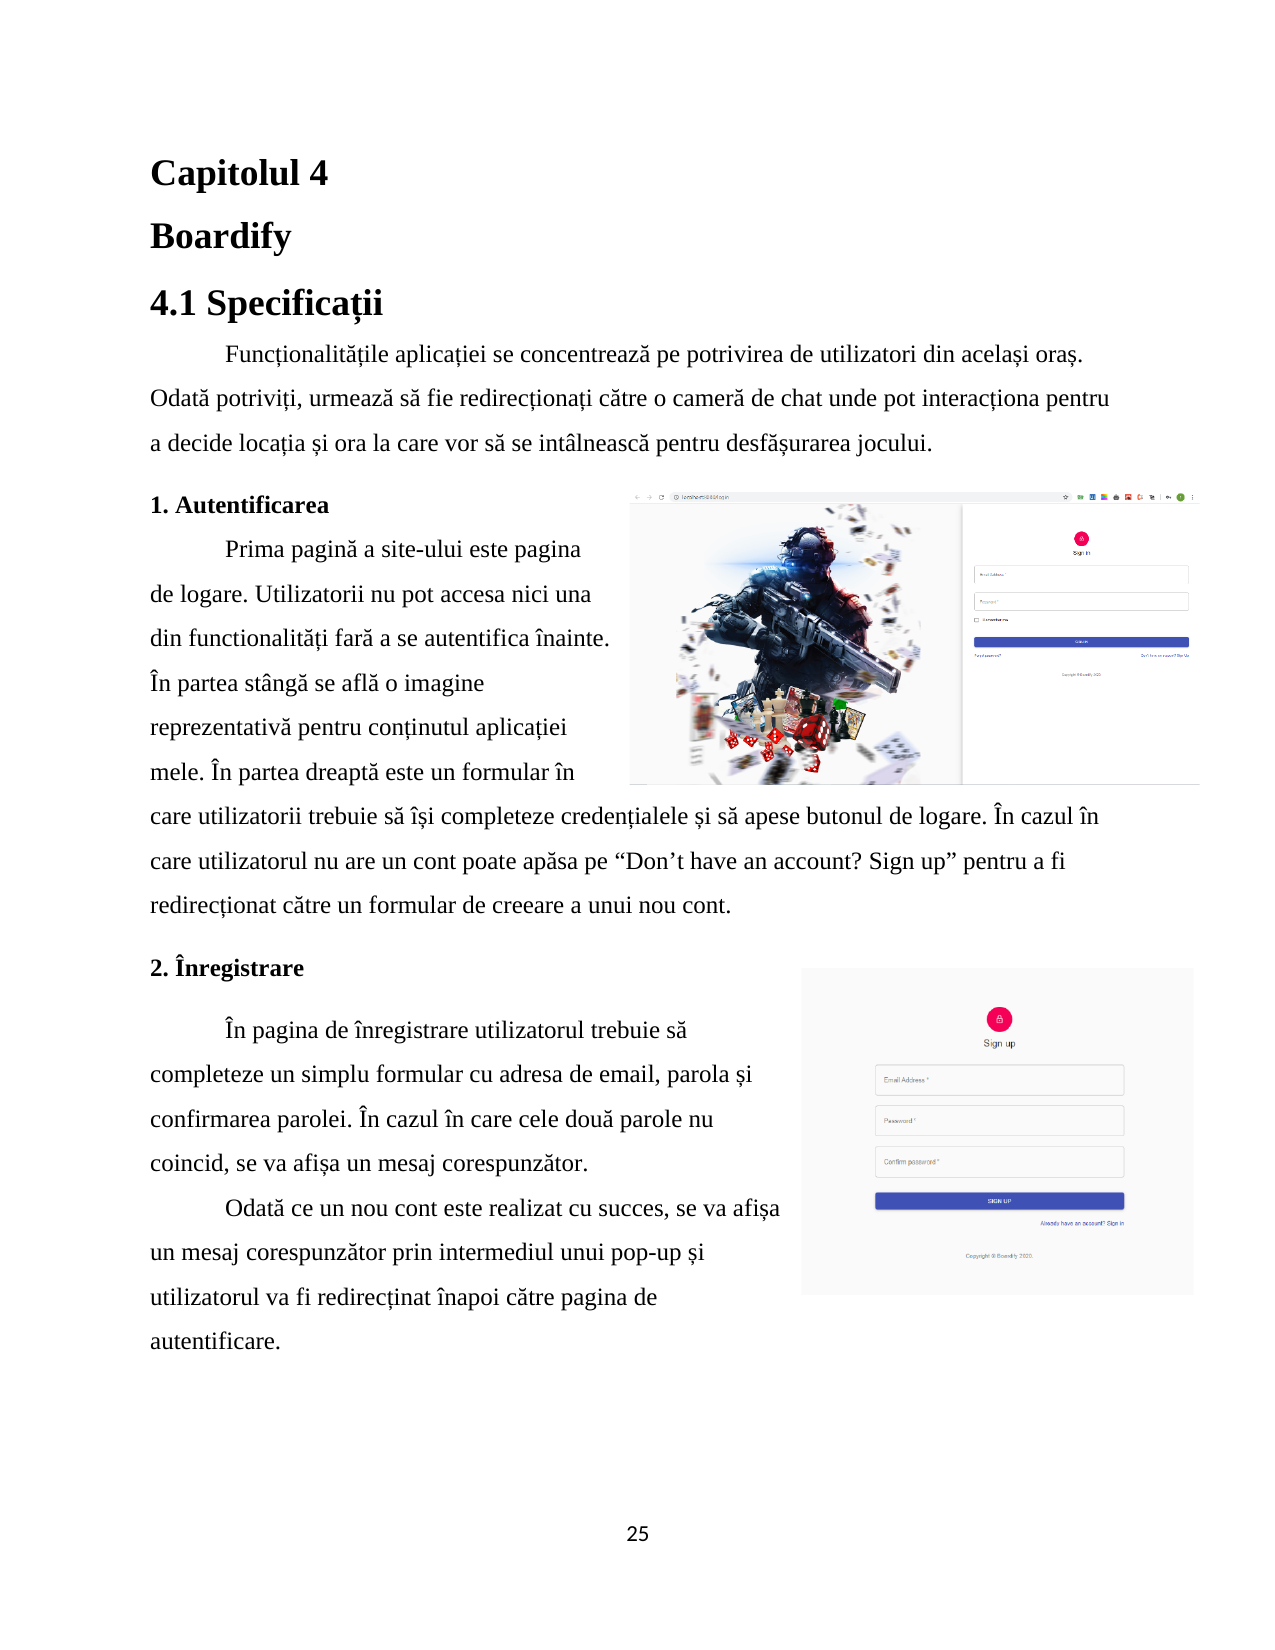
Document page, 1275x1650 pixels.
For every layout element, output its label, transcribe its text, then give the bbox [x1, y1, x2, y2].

text În pagina de înregistrare utilizatorul trebuie să completeze un simplu formular cu adresa de email, parola și confirmarea parolei. În cazul în care cele două parole nu coincid, se va afișa un mesaj corespunzător. Odată ce un nou cont este realizat cu succes, se va afișa un mesaj corespunzător prin intermediul unui pop-up și utilizatorul va fi redirecținat înapoi către pagina de autentificare. [150, 1015, 1125, 1355]
text Capitolul 4 [150, 150, 1125, 193]
picture [629, 491, 1200, 785]
text 2. Înregistrare [150, 953, 1125, 981]
text Boardify 4.1 Specificații Funcționalitățile aplicației se concentrează pe potrivirea de utilizatori din același oraș. Odată potriviți, urmează să fie redirecționați către o cameră de chat unde pot interacționa pentru a decide locația și ora la care vor să se intâlnească pentru desfășurarea jocului. [150, 213, 1125, 457]
picture [801, 968, 1194, 1295]
